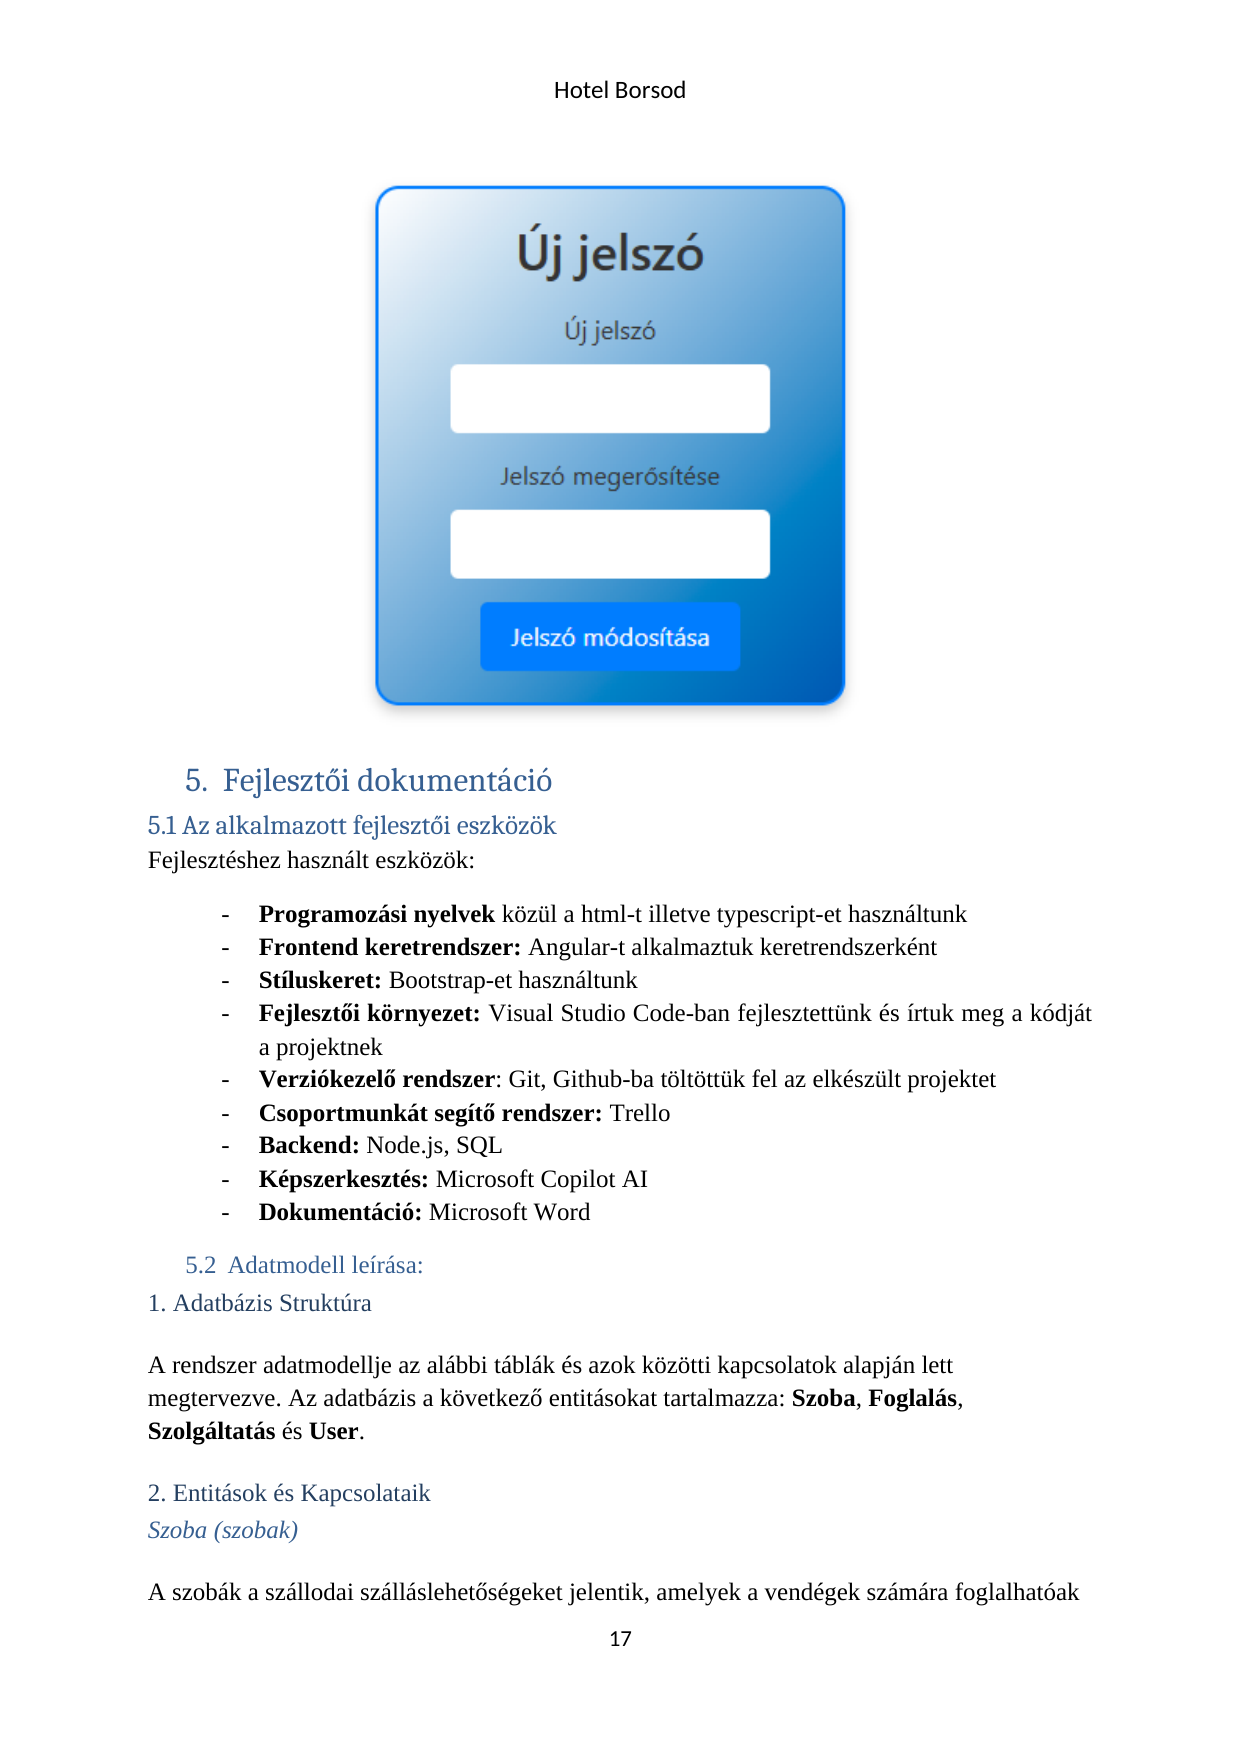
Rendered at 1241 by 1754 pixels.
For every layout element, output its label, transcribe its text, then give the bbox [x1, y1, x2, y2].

list Stíluskeret: Bootstrap-et használtunk [221, 966, 1093, 994]
text A szobák a szállodai szálláslehetőségeket jelentik, amelyek a vendégek számára foglalhatóak [148, 1577, 1093, 1606]
text A rendszer adatmodellje az alábbi táblák és azok közötti kapcsolatok alapján lett megtervezve. Az adatbázis a következő entitásokat tartalmazza: Szoba, Foglalás, Szolgáltatás és User. [148, 1350, 1093, 1445]
text Fejlesztéshez használt eszközök: [148, 846, 1093, 874]
list Programozási nyelvek közül a html-t illetve typescript-et használtunk [221, 899, 1093, 928]
subtitle Szoba (szobak) [148, 1515, 1093, 1544]
list Dokumentáció: Microsoft Word [221, 1197, 1093, 1225]
subtitle 1. Adatbázis Struktúra [148, 1288, 1093, 1316]
list Fejlesztői környezet: Visual Studio Code-ban fejlesztettünk és írtuk meg a kódját a projektnek [221, 998, 1093, 1060]
list Csoportmunkát segítő rendszer: Trello [221, 1098, 1093, 1126]
subtitle 5.1 Az alkalmazott fejlesztői eszközök [148, 810, 1093, 841]
list Frontend keretrendszer: Angular-t alkalmaztuk keretrendszerként [221, 932, 1093, 961]
subtitle Adatmodell leírása: [185, 1251, 1093, 1279]
subtitle 2. Entitások és Kapcsolataik [148, 1478, 1093, 1507]
picture [288, 147, 952, 737]
subtitle Fejlesztői dokumentáció [185, 762, 1093, 800]
list Képszerkesztés: Microsoft Copilot AI [221, 1164, 1093, 1192]
list Backend: Node.js, SQL [221, 1131, 1093, 1159]
list Verziókezelő rendszer: Git, Github-ba töltöttük fel az elkészült projektet [221, 1064, 1093, 1093]
